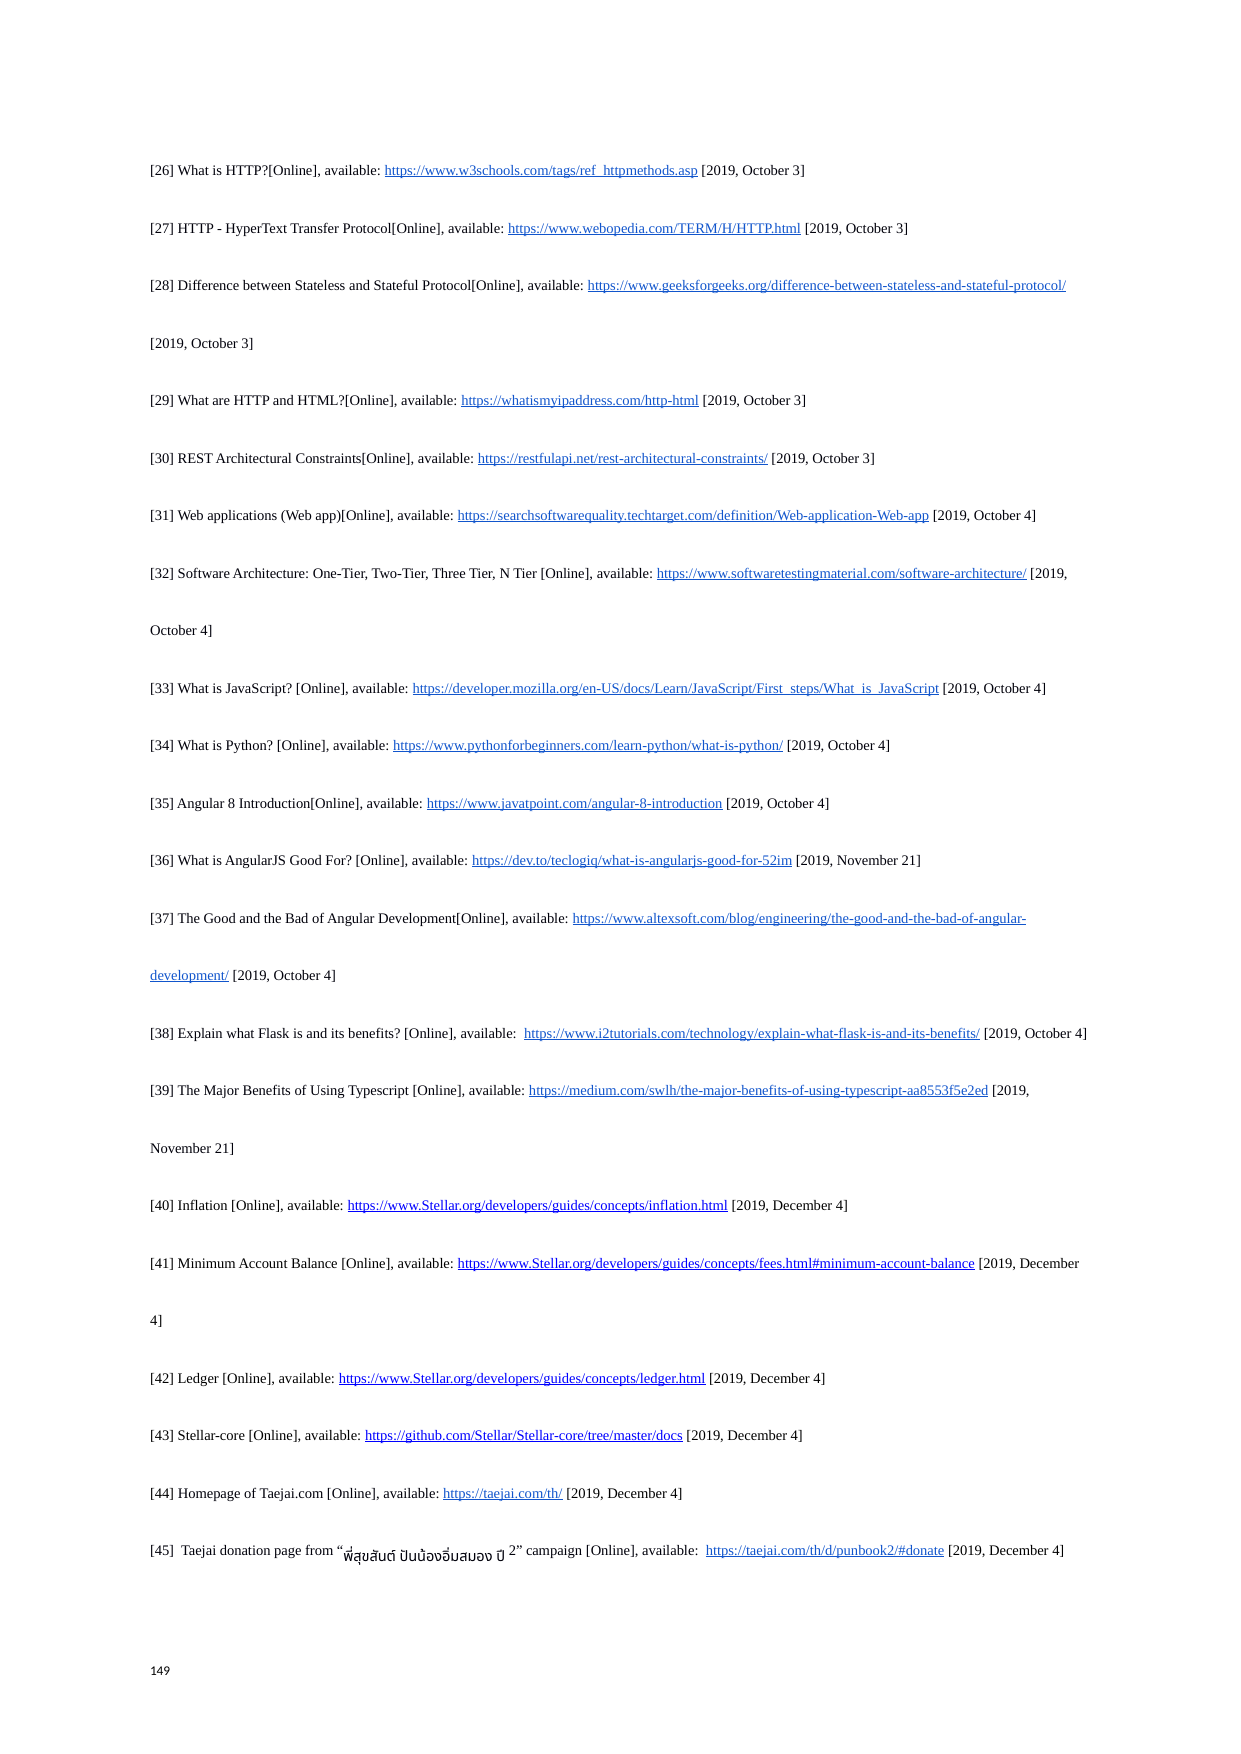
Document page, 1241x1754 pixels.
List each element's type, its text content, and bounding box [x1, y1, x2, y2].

text [41] Minimum Account Balance [Online], available: https://www.Stellar.org/developers/guides/concepts/fees.html#minimum-account-balance [2019, December 4] [150, 1242, 1090, 1329]
text [39] The Major Benefits of Using Typescript [Online], available: https://medium.com/swlh/the-major-benefits-of-using-typescript-aa8553f5e2ed [2019, November 21] [150, 1070, 1090, 1156]
text [43] Stellar-core [Online], available: https://github.com/Stellar/Stellar-core/tree/master/docs [2019, December 4] [150, 1415, 1090, 1444]
text [42] Ledger [Online], available: https://www.Stellar.org/developers/guides/concepts/ledger.html [2019, December 4] [150, 1357, 1090, 1386]
text [37] The Good and the Bad of Angular Development[Online], available: https://www.altexsoft.com/blog/engineering/the-good-and-the-bad-of-angular-development/ [2019, October 4] [150, 897, 1090, 984]
text [26] What is HTTP?[Online], available: https://www.w3schools.com/tags/ref_httpmethods.asp [2019, October 3] [150, 150, 1090, 179]
text [34] What is Python? [Online], available: https://www.pythonforbeginners.com/learn-python/what-is-python/ [2019, October 4] [150, 725, 1090, 754]
text [38] Explain what Flask is and its benefits? [Online], available: https://www.i2tutorials.com/technology/explain-what-flask-is-and-its-benefits/ [2019, October 4] [150, 1012, 1090, 1041]
text [30] REST Architectural Constraints[Online], available: https://restfulapi.net/rest-architectural-constraints/ [2019, October 3] [150, 437, 1090, 466]
text [29] What are HTTP and HTML?[Online], available: https://whatismyipaddress.com/http-html [2019, October 3] [150, 380, 1090, 409]
text [36] What is AngularJS Good For? [Online], available: https://dev.to/teclogiq/what-is-angularjs-good-for-52im [2019, November 21] [150, 840, 1090, 869]
text [45] Taejai donation page from “พี่สุขสันต์ ปันน้องอิ่มสมอง ปี 2” campaign [Online], available: https://taejai.com/th/d/punbook2/#donate [2019, December 4] [150, 1530, 1090, 1568]
text [32] Software Architecture: One-Tier, Two-Tier, Three Tier, N Tier [Online], available: https://www.softwaretestingmaterial.com/software-architecture/ [2019, October 4] [150, 552, 1090, 639]
text [27] HTTP - HyperText Transfer Protocol[Online], available: https://www.webopedia.com/TERM/H/HTTP.html [2019, October 3] [150, 207, 1090, 236]
text [28] Difference between Stateless and Stateful Protocol[Online], available: https://www.geeksforgeeks.org/difference-between-stateless-and-stateful-protocol/ [2019, October 3] [150, 265, 1090, 351]
text [35] Angular 8 Introduction[Online], available: https://www.javatpoint.com/angular-8-introduction [2019, October 4] [150, 782, 1090, 811]
text [33] What is JavaScript? [Online], available: https://developer.mozilla.org/en-US/docs/Learn/JavaScript/First_steps/What_is_JavaScript [2019, October 4] [150, 667, 1090, 696]
text [31] Web applications (Web app)[Online], available: https://searchsoftwarequality.techtarget.com/definition/Web-application-Web-app [2019, October 4] [150, 495, 1090, 524]
text [40] Inflation [Online], available: https://www.Stellar.org/developers/guides/concepts/inflation.html [2019, December 4] [150, 1185, 1090, 1214]
text [44] Homepage of Taejai.com [Online], available: https://taejai.com/th/ [2019, December 4] [150, 1472, 1090, 1501]
